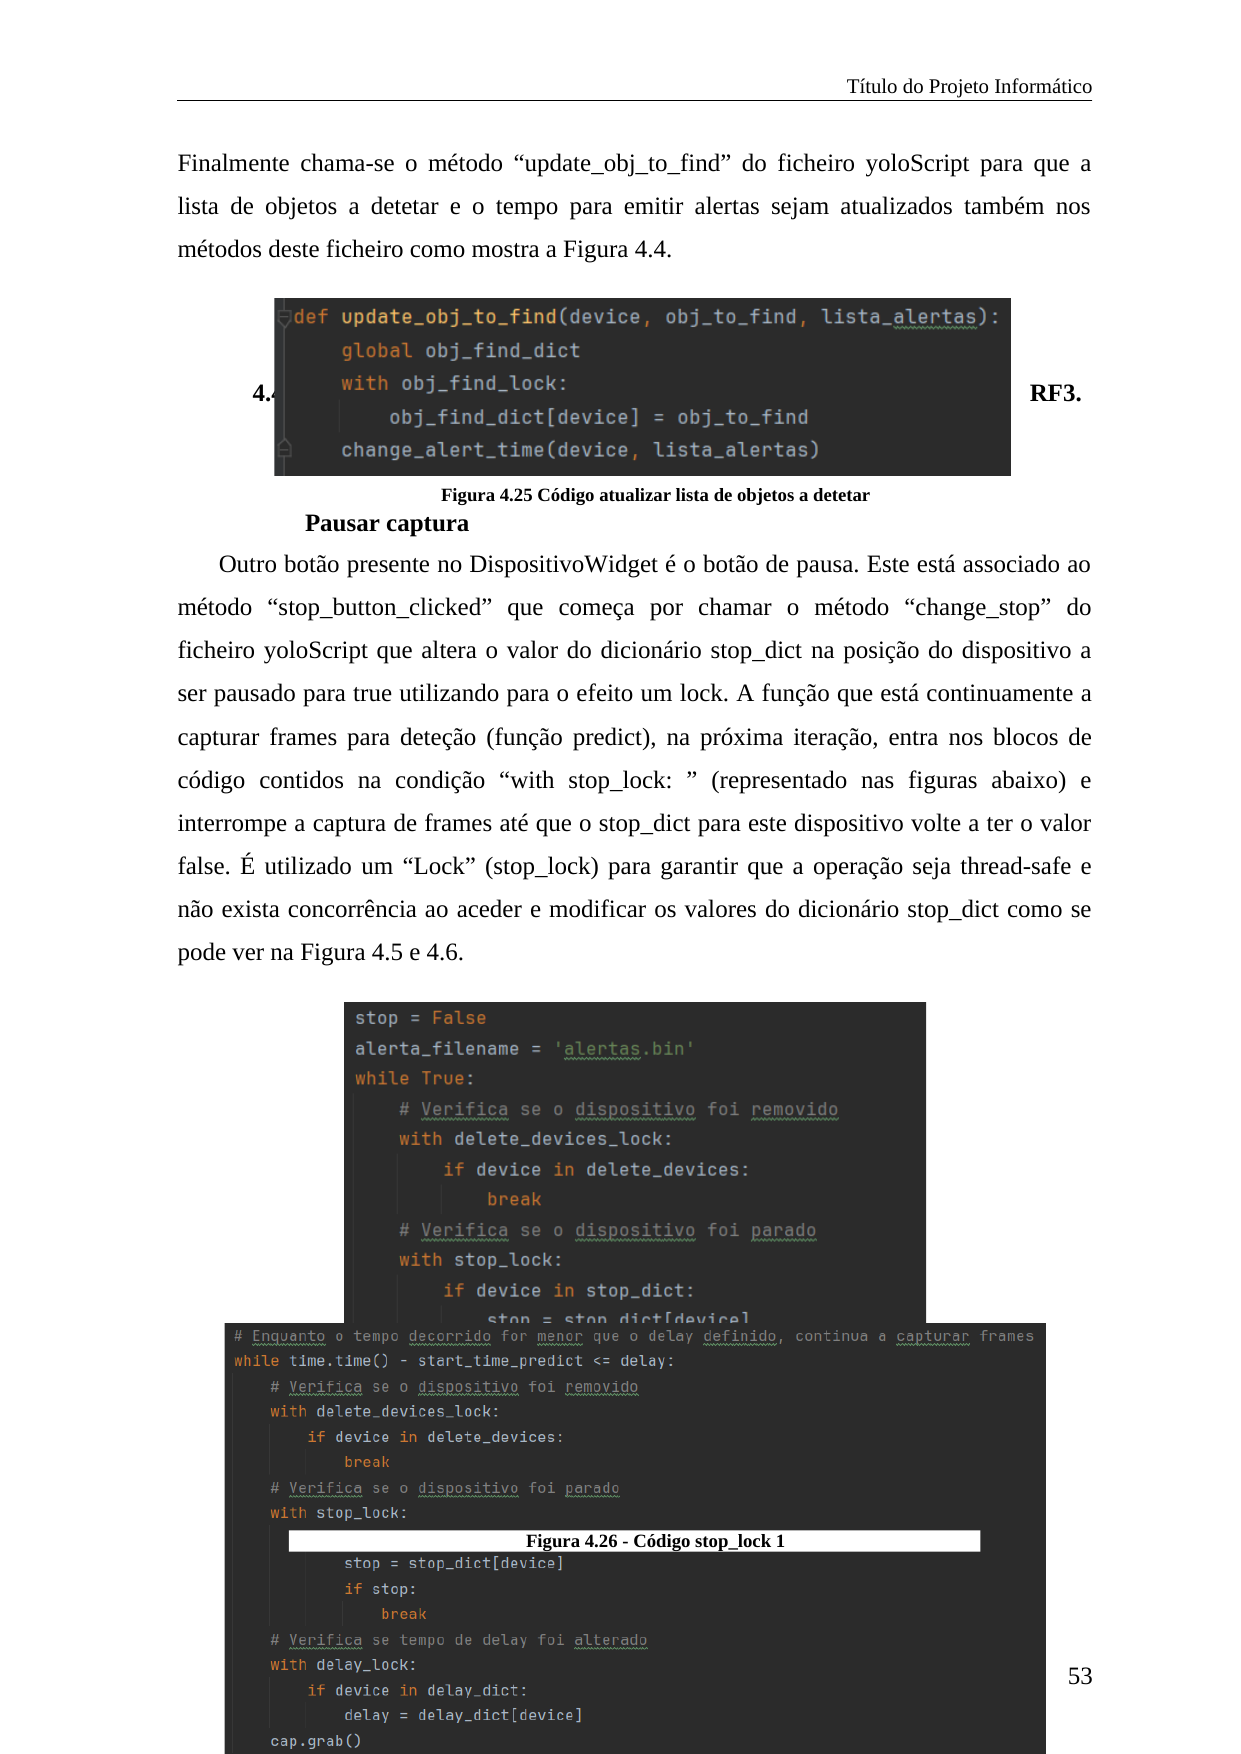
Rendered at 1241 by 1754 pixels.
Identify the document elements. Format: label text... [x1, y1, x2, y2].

text Outro botão presente no DispositivoWidget é o botão de pausa. Este está associado ao método “stop_button_clicked” que começa por chamar o método “change_stop” do ficheiro yoloScript que altera o valor do dicionário stop_dict na posição do dispositivo a ser pausado para true utilizando para o efeito um lock. A função que está continuamente a capturar frames para deteção (função predict), na próxima iteração, entra nos blocos de código contidos na condição “with stop_lock: ” (representado nas figuras abaixo) e interrompe a captura de frames até que o stop_dict para este dispositivo volte a ter o valor false. É utilizado um “Lock” (stop_lock) para garantir que a operação seja thread-safe e não exista concorrência ao aceder e modificar os valores do dicionário stop_dict como se pode ver na Figura 4.5 e 4.6. [177, 549, 1092, 966]
subtitle RF3. Pausar captura [252, 378, 1092, 484]
picture [224, 1002, 1046, 1754]
subtitle RF3. Pausar captura [252, 506, 1092, 537]
picture [274, 298, 1011, 476]
text Finalmente chama-se o método “update_obj_to_find” do ficheiro yoloScript para que a lista de objetos a detetar e o tempo para emitir alertas sejam atualizados também nos métodos deste ficheiro como mostra a Figura 4.4. [177, 148, 1092, 263]
